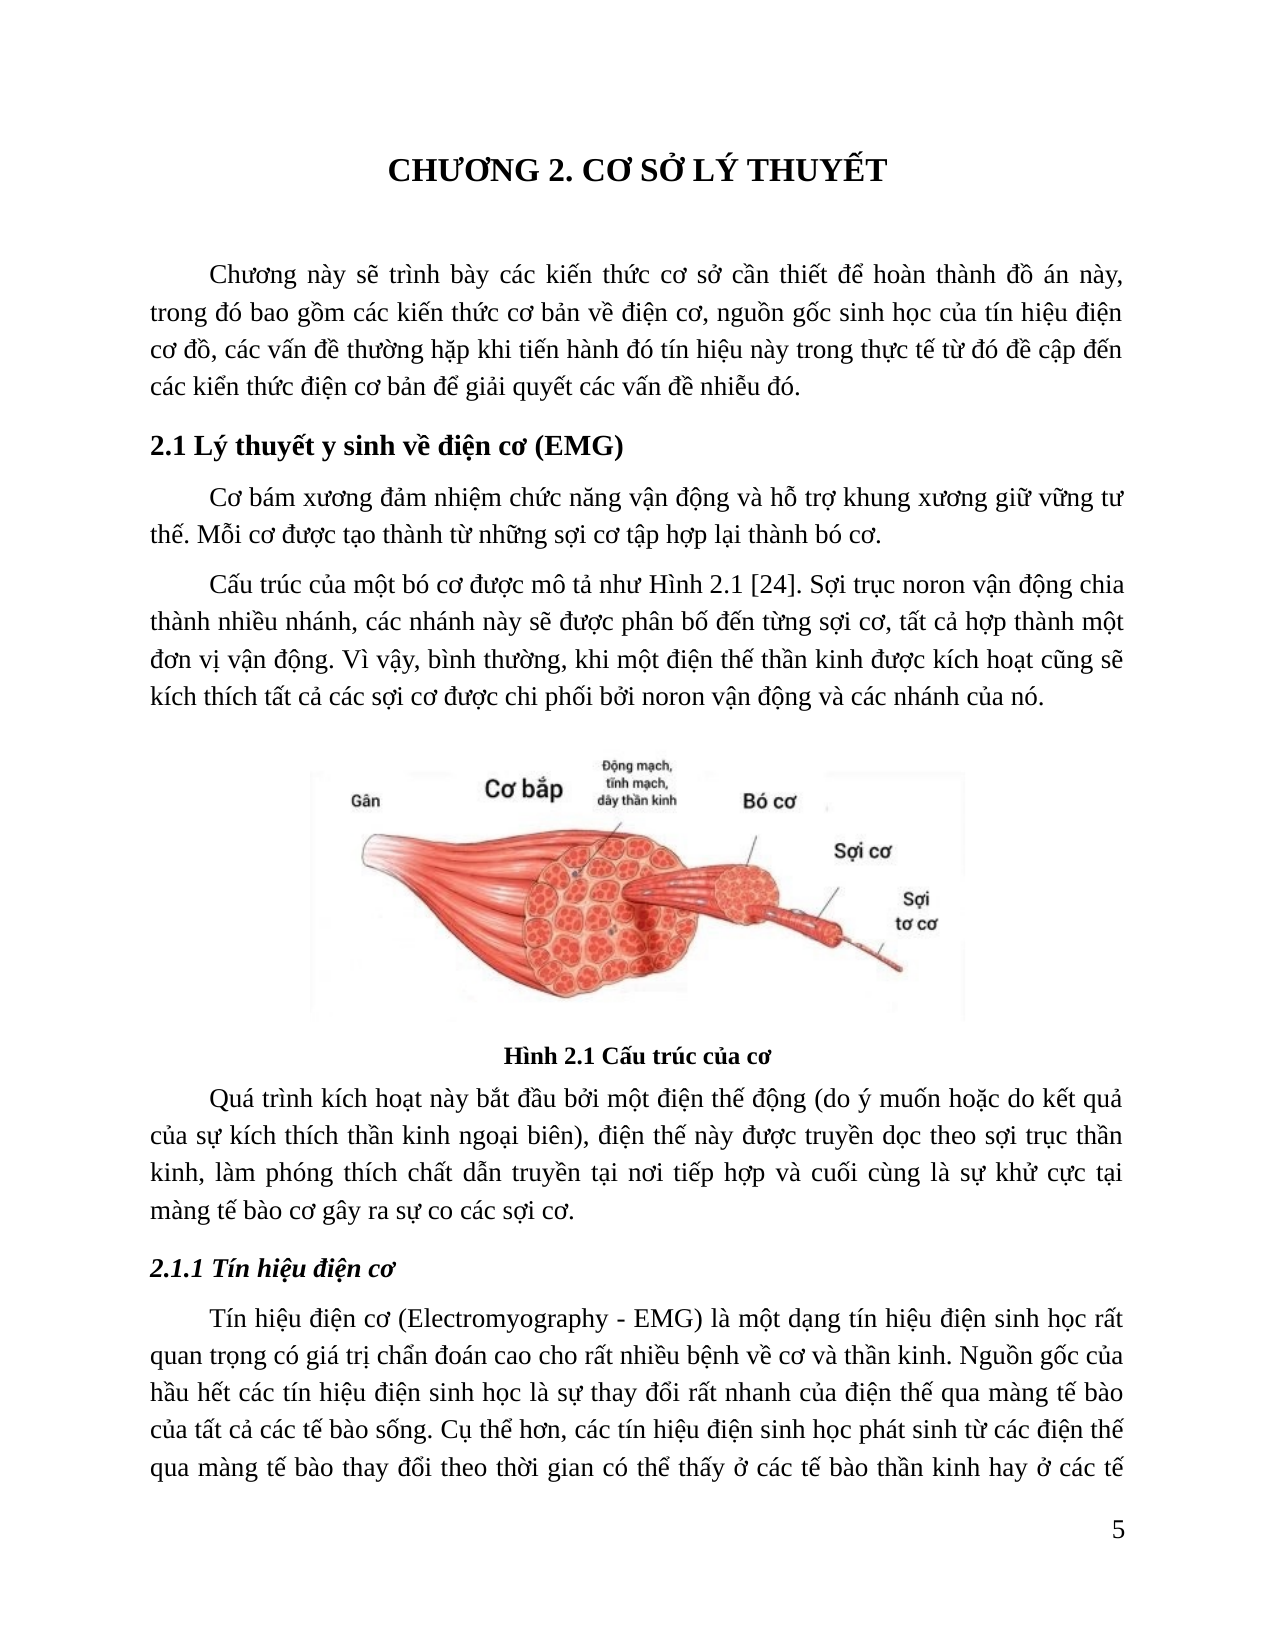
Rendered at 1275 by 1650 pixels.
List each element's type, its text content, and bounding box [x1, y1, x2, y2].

subtitle Tín hiệu điện cơ [150, 1252, 1125, 1283]
text Chương này sẽ trình bày các kiến thức cơ sở cần thiết để hoàn thành đồ án này, trong đó bao gồm các kiến thức cơ bản về điện cơ, nguồn gốc sinh học của tín hiệu điện cơ đồ, các vấn đề thường hặp khi tiến hành đó tín hiệu này trong thực tế từ đó đề cập đến các kiển thức điện cơ bản để giải quyết các vấn đề nhiễu đó. [150, 258, 1125, 401]
text Quá trình kích hoạt này bắt đầu bởi một điện thế động (do ý muốn hoặc do kết quả của sự kích thích thần kinh ngoại biên), điện thế này được truyền dọc theo sợi trục thần kinh, làm phóng thích chất dẫn truyền tại nơi tiếp hợp và cuối cùng là sự khử cực tại màng tế bào cơ gây ra sự co các sợi cơ. [150, 1082, 1125, 1225]
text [150, 1302, 1125, 1482]
text Hình . Cấu trúc của cơ [150, 1041, 1125, 1069]
subtitle Lý thuyết y sinh về điện cơ (EMG) [150, 428, 1125, 462]
text Cơ bám xương đảm nhiệm chức năng vận động và hỗ trợ khung xương giữ vững tư thế. Mỗi cơ được tạo thành từ những sợi cơ tập hợp lại thành bó cơ. [150, 481, 1125, 549]
subtitle CƠ SỞ LÝ THUYẾT [150, 150, 1125, 188]
picture [310, 730, 965, 1022]
text Cấu trúc của một bó cơ được mô tả như Hình 2.1 [24]. Sợi trục noron vận động chia thành nhiều nhánh, các nhánh này sẽ được phân bố đến từng sợi cơ, tất cả hợp thành một đơn vị vận động. Vì vậy, bình thường, khi một điện thế thần kinh được kích hoạt cũng sẽ kích thích tất cả các sợi cơ được chi phối bởi noron vận động và các nhánh của nó. [150, 568, 1125, 711]
